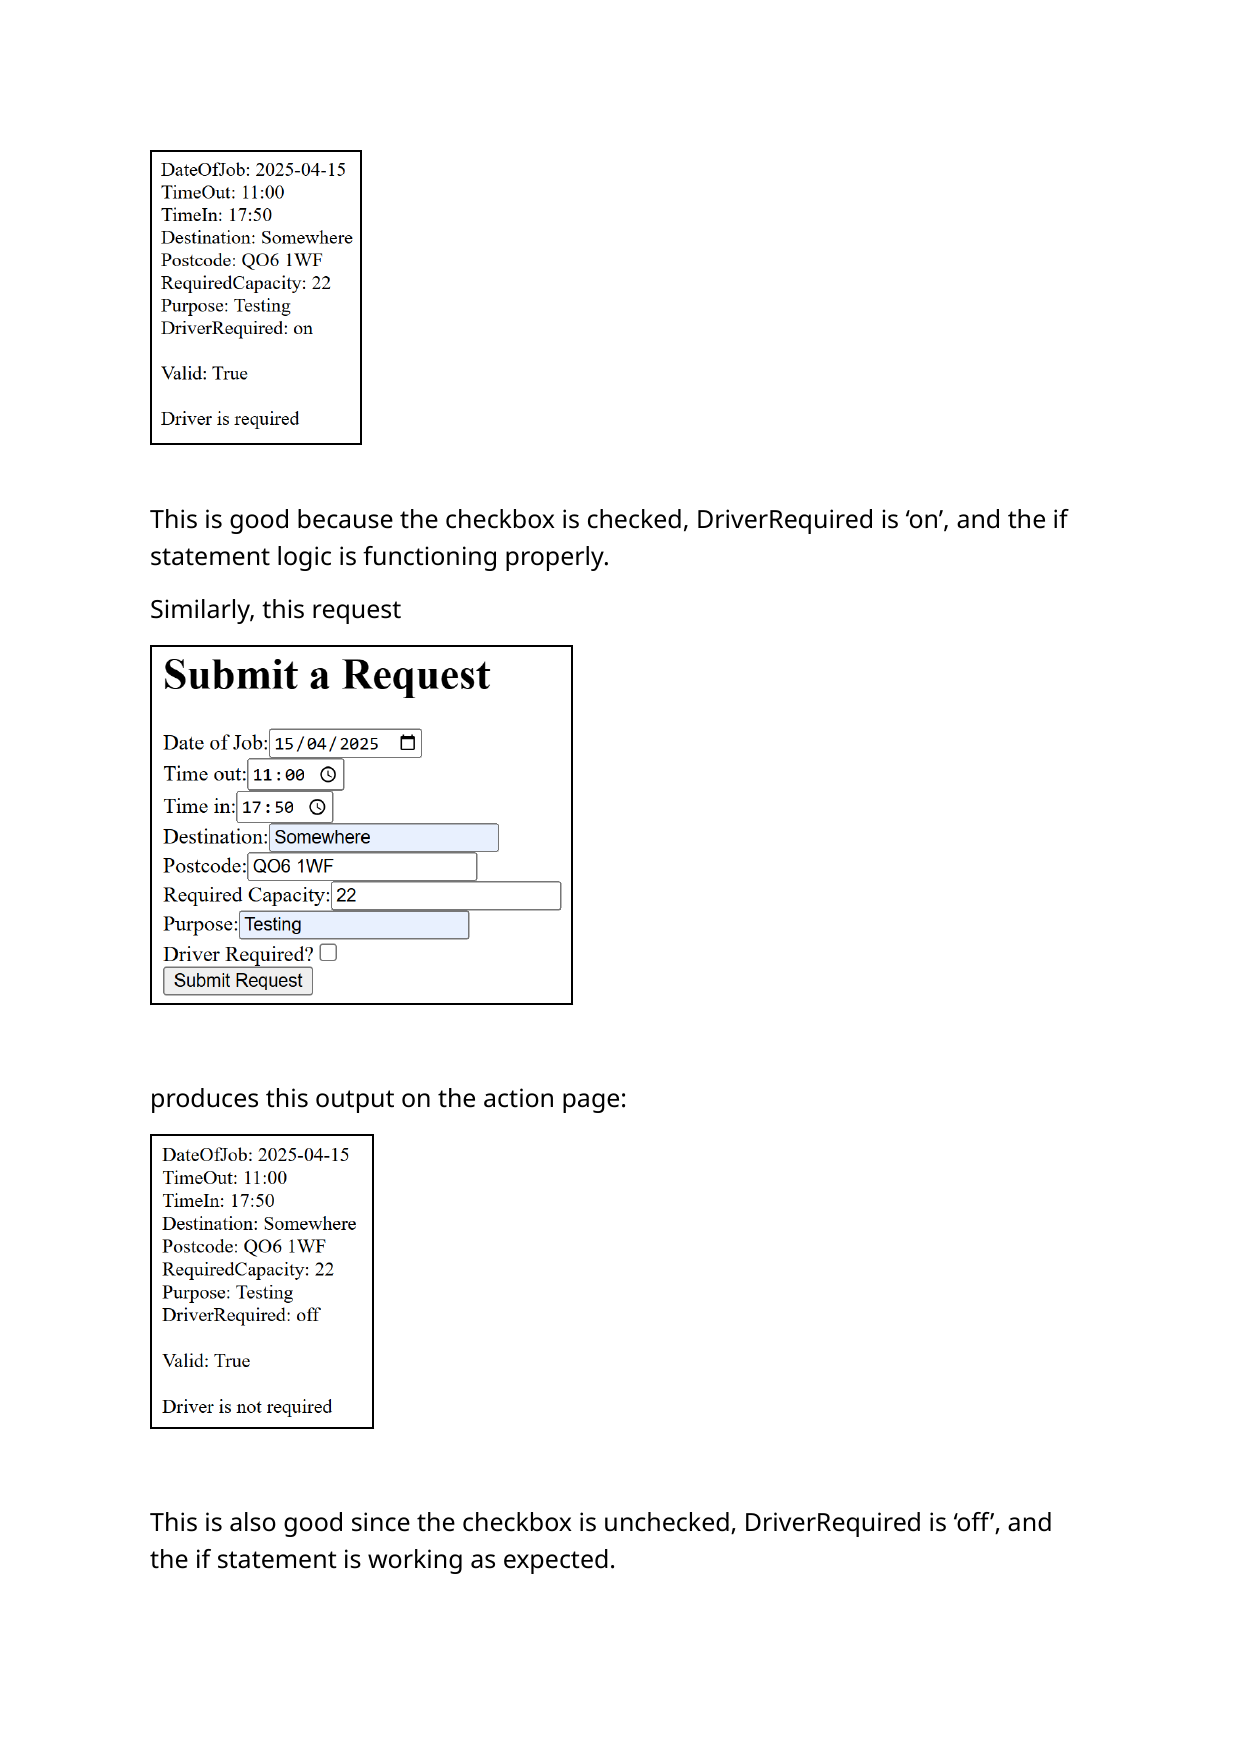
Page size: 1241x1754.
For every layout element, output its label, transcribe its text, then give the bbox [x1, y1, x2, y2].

text Similarly, this request [150, 592, 1090, 626]
picture [152, 152, 360, 443]
picture [152, 1136, 372, 1427]
picture [152, 647, 571, 1003]
text This is also good since the checkbox is unchecked, DriverRequired is ‘off’, and the if statement is working as expected. [150, 1505, 1090, 1576]
text produces this output on the action page: [150, 1081, 1090, 1115]
text This is good because the checkbox is checked, DriverRequired is ‘on’, and the if statement logic is functioning properly. [150, 501, 1090, 572]
